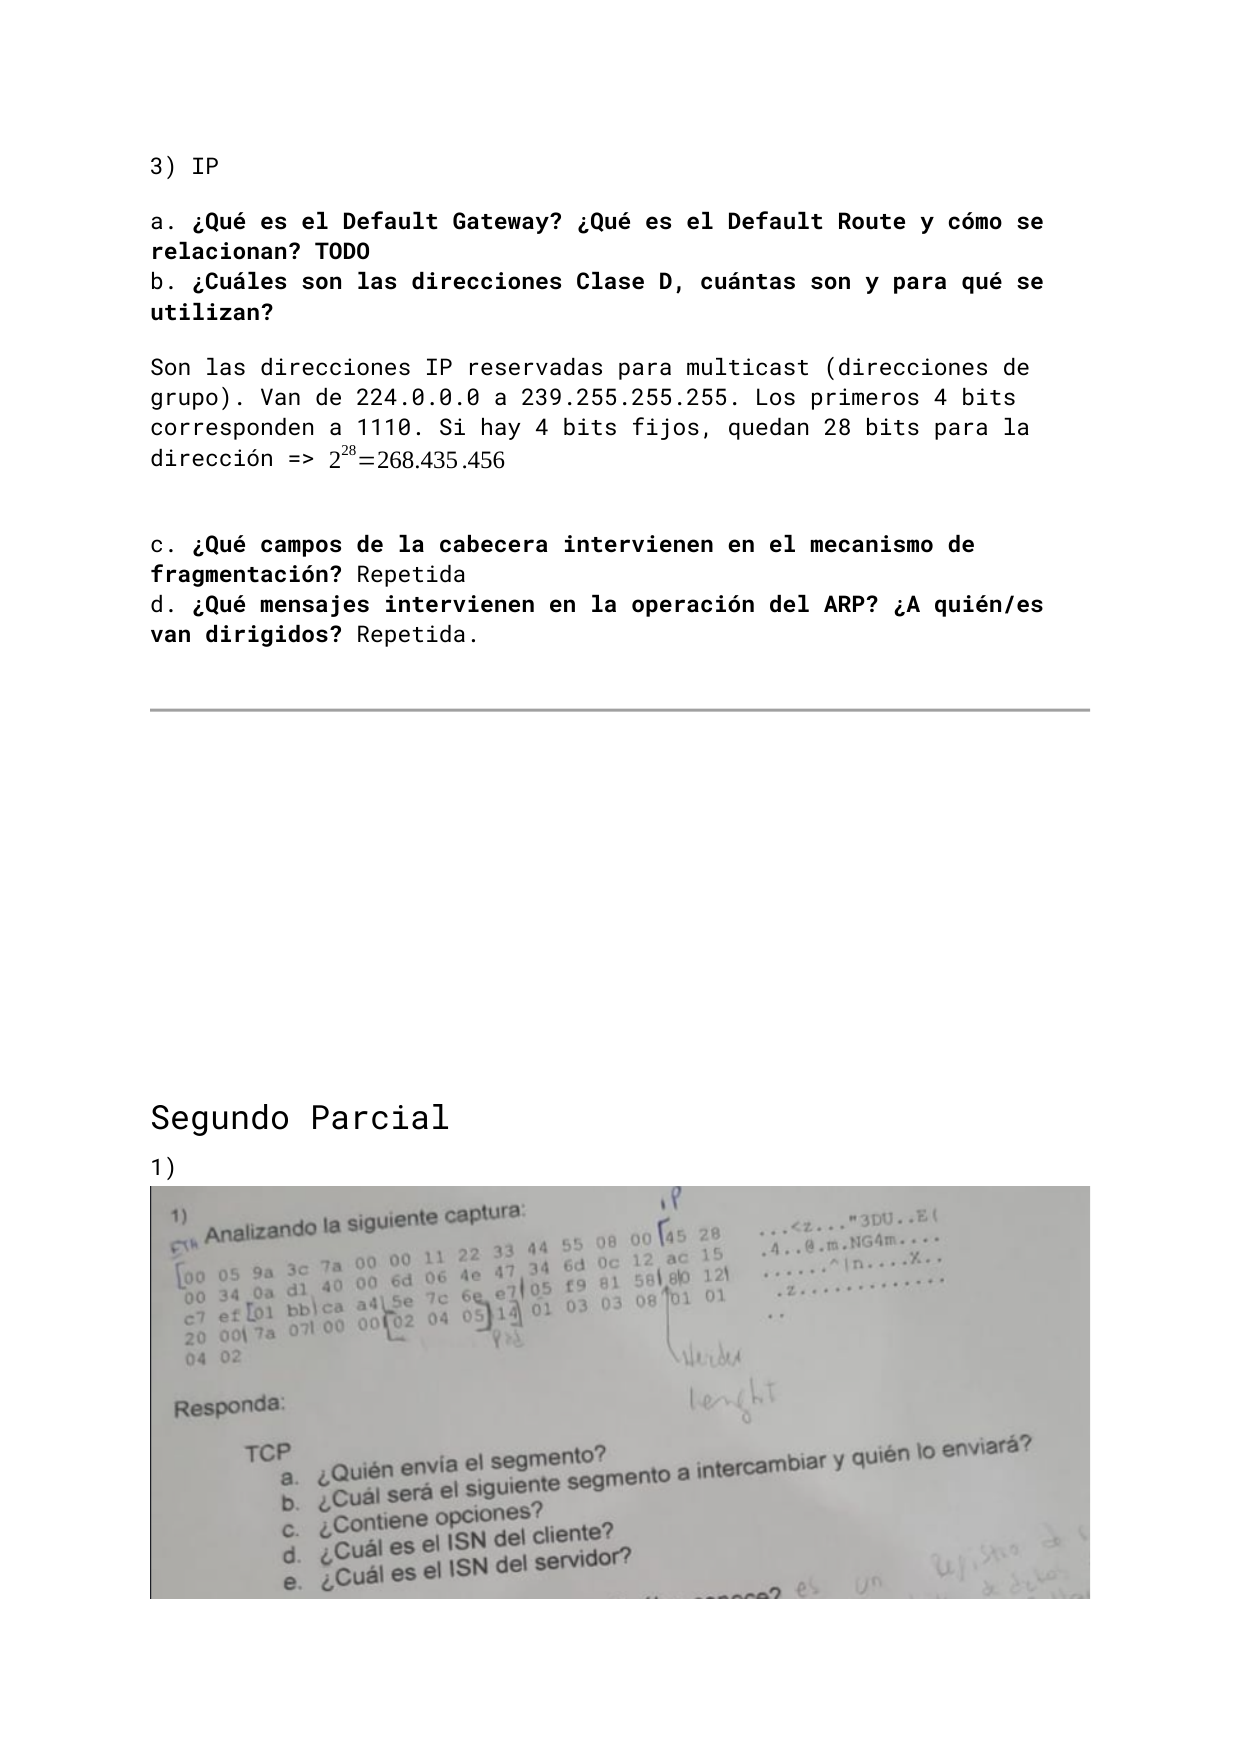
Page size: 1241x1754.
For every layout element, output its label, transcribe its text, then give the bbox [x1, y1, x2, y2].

text 1) [150, 1151, 1090, 1182]
text Son las direcciones IP reservadas para multicast (direcciones de grupo). Van de 224.0.0.0 a 239.255.255.255. Los primeros 4 bits corresponden a 1110. Si hay 4 bits fijos, quedan 28 bits para la dirección => [150, 351, 1090, 473]
text 3) IP [150, 150, 1090, 180]
subtitle Segundo Parcial [150, 1095, 1090, 1139]
text a. ¿Qué es el Default Gateway? ¿Qué es el Default Route y cómo se relacionan? TODO b. ¿Cuáles son las direcciones Clase D, cuántas son y para qué se utilizan? [150, 205, 1090, 326]
text c. ¿Qué campos de la cabecera intervienen en el mecanismo de fragmentación? Repetida d. ¿Qué mensajes intervienen en la operación del ARP? ¿A quién/es van dirigidos? Repetida. [150, 498, 1090, 649]
picture [150, 1186, 1091, 1599]
